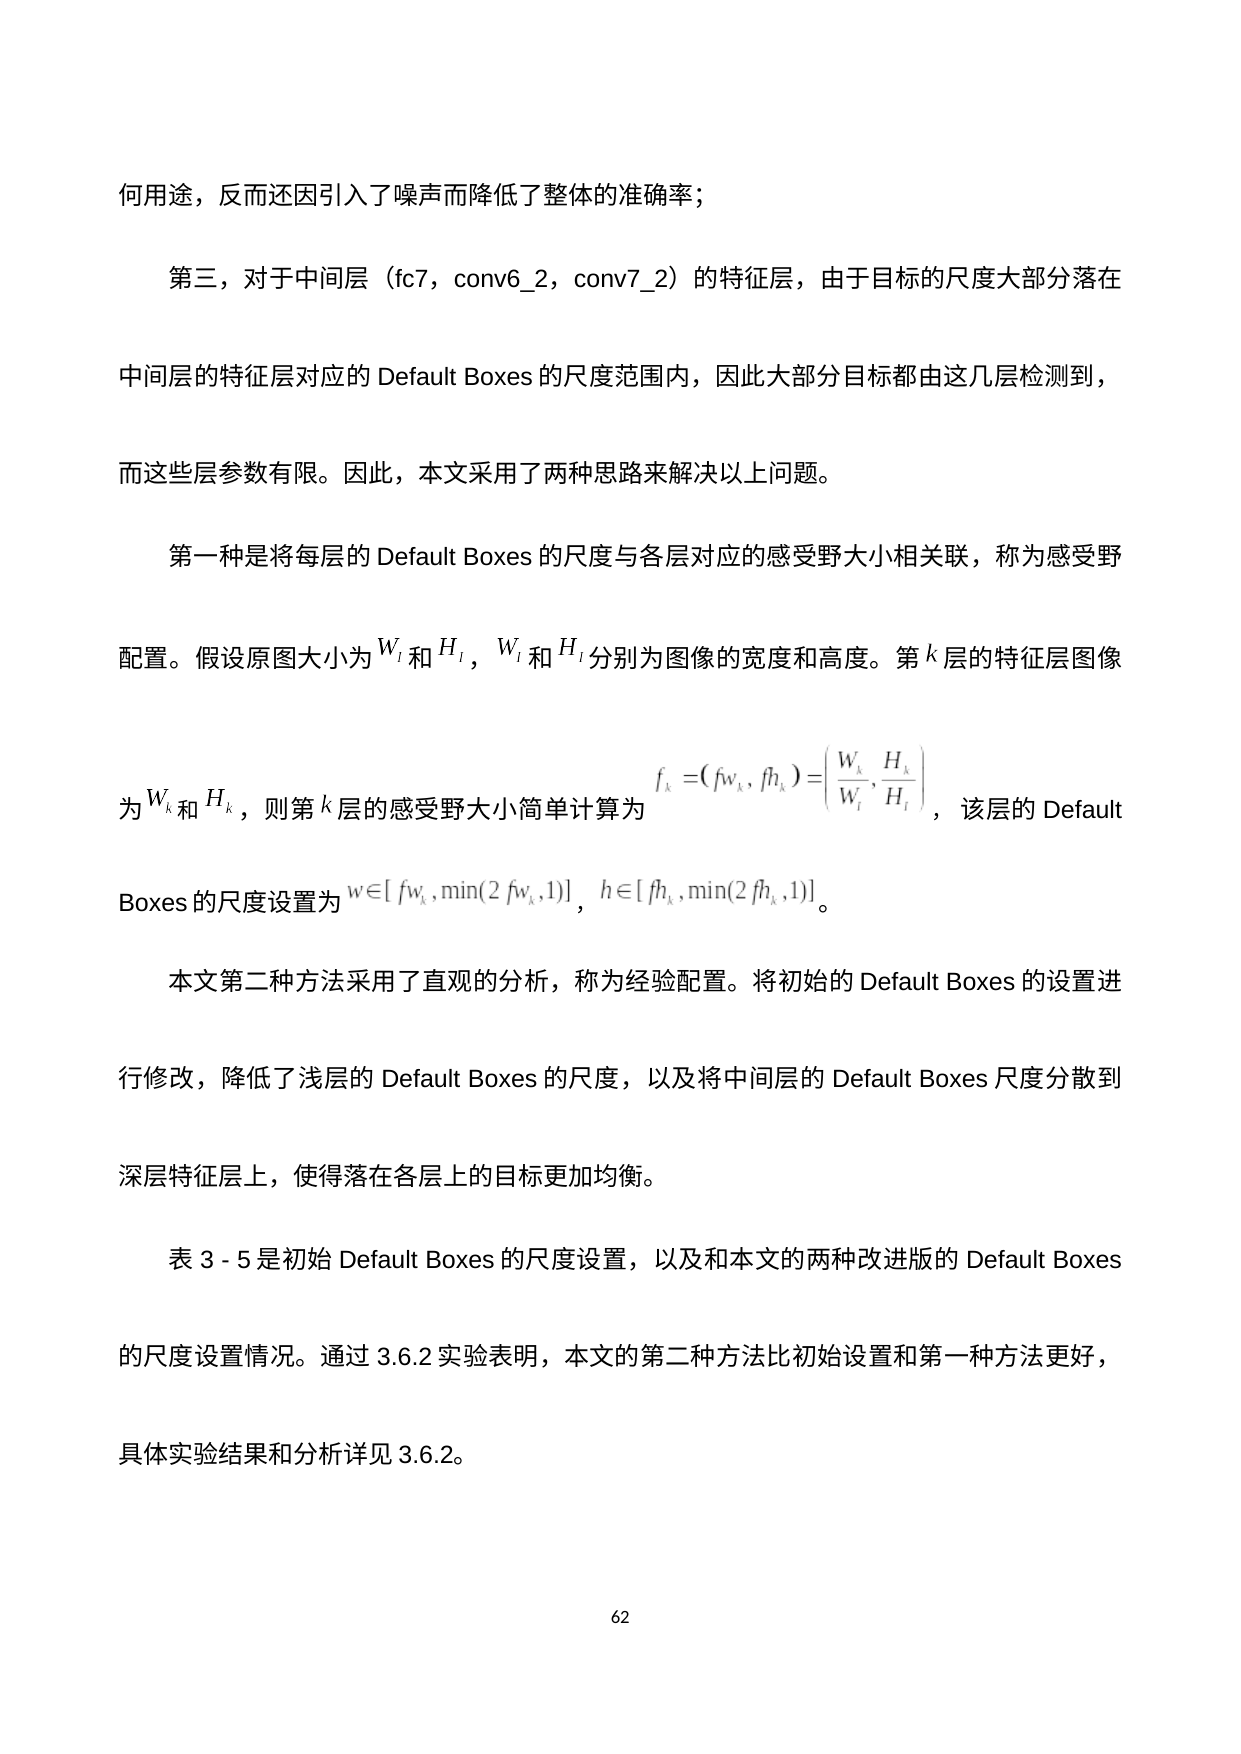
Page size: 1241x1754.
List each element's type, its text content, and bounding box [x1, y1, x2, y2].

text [118, 161, 1122, 226]
text 表 3 - 4是初始Default Boxes的尺度设置，以及和本文的两种改进版的Default Boxes的尺度设置情况。通过3.6.2实验表明，本文的第二种方法比初始设置和第一种方法更好，具体实验结果和分析详见3.6.2。 [118, 1225, 1122, 1485]
text 第三，对于中间层（fc7，conv6_2，conv7_2）的特征层，由于目标的尺度大部分落在中间层的特征层对应的Default Boxes的尺度范围内，因此大部分目标都由这几层检测到，而这些层参数有限。因此，本文采用了两种思路来解决以上问题。 [118, 244, 1122, 504]
text 第一种是将每层的Default Boxes的尺度与各层对应的感受野大小相关联，称为感受野配置。假设原图大小为和，和分别为图像的宽度和高度。第层的特征层图像为和，则第层的感受野大小简单计算为， 该层的Default Boxes的尺度设置为，。 [118, 522, 1122, 929]
text 本文第二种方法采用了直观的分析，称为经验配置。将初始的Default Boxes的设置进行修改，降低了浅层的Default Boxes的尺度，以及将中间层的Default Boxes尺度分散到深层特征层上，使得落在各层上的目标更加均衡。 [118, 947, 1122, 1207]
